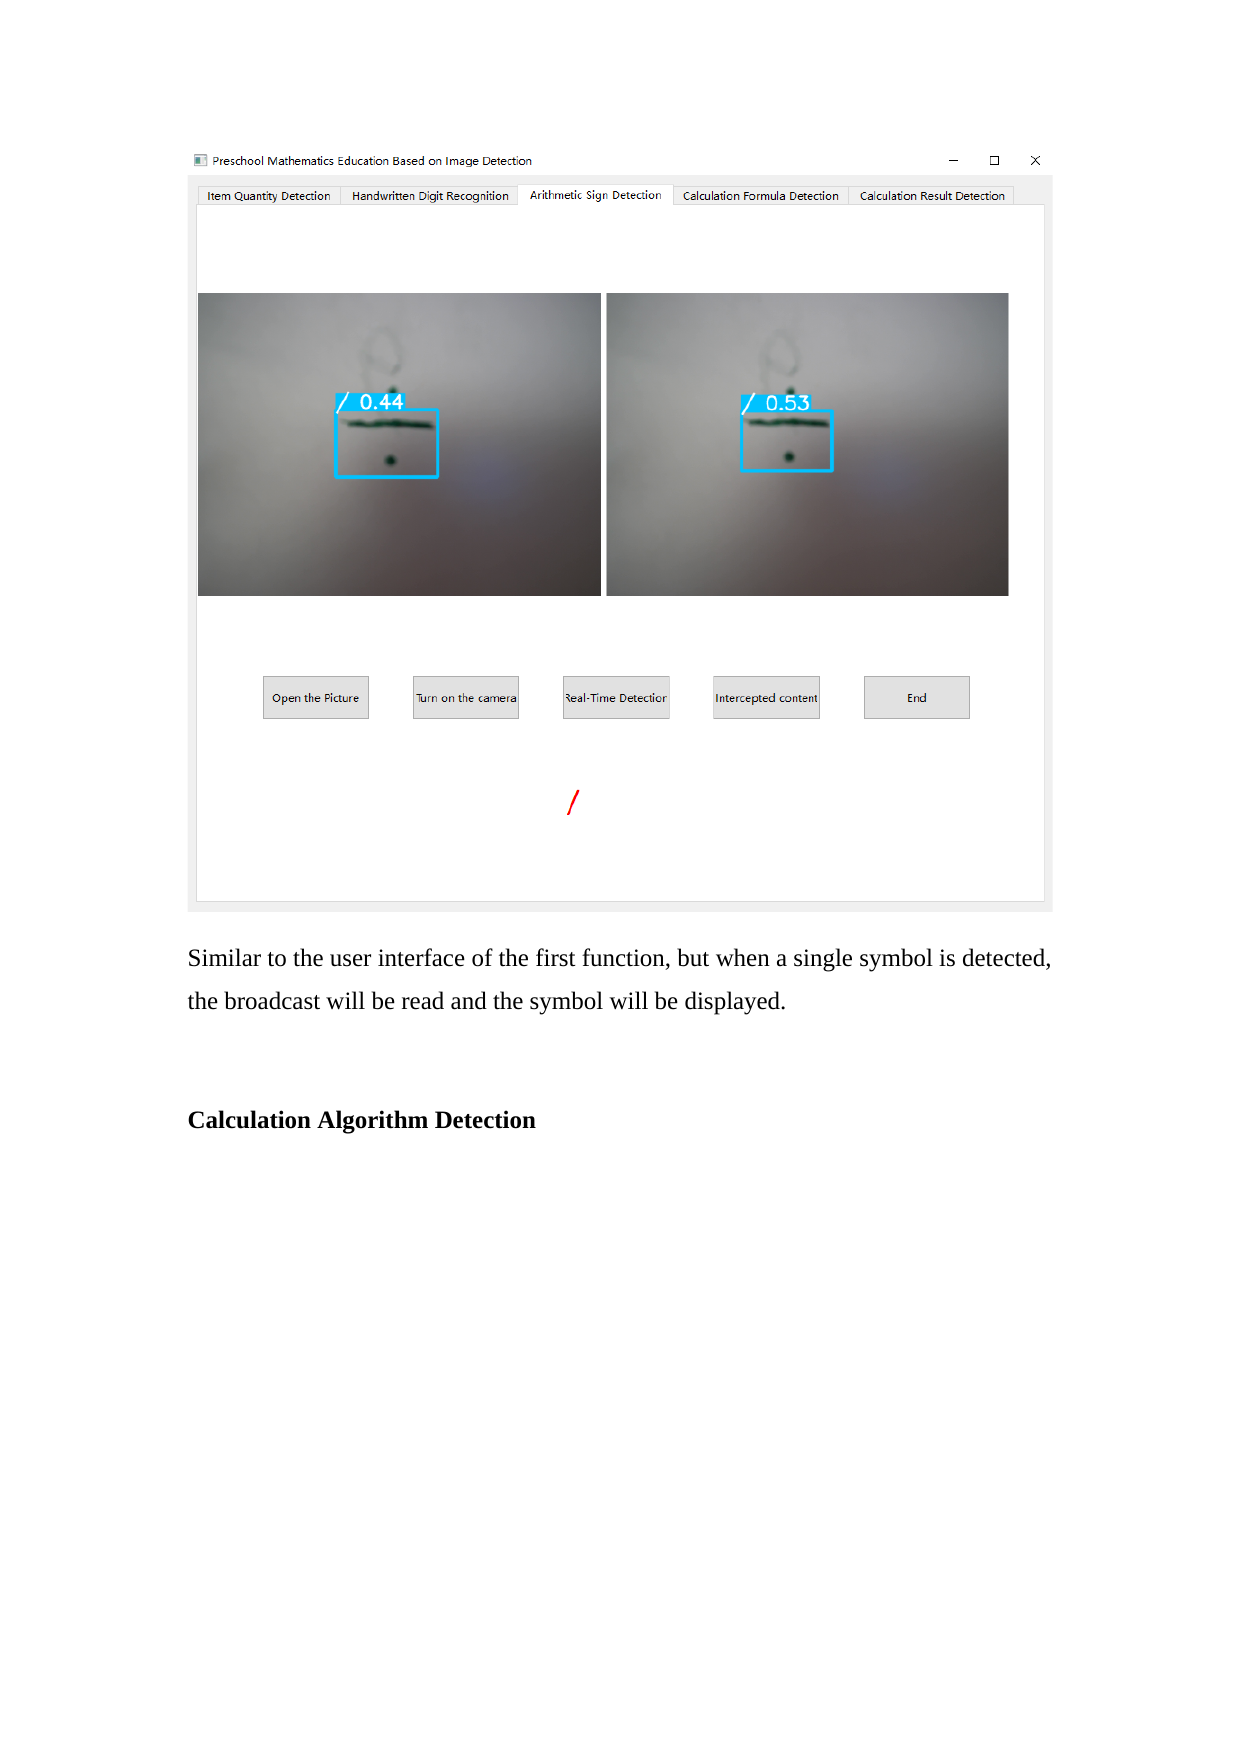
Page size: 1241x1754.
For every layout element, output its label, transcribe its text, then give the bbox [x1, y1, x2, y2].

text Calculation Algorithm Detection [187, 1106, 1053, 1134]
text Similar to the user interface of the first function, but when a single symbol is detected, the broadcast will be read and the symbol will be displayed. [187, 943, 1053, 1015]
picture [187, 150, 1053, 912]
